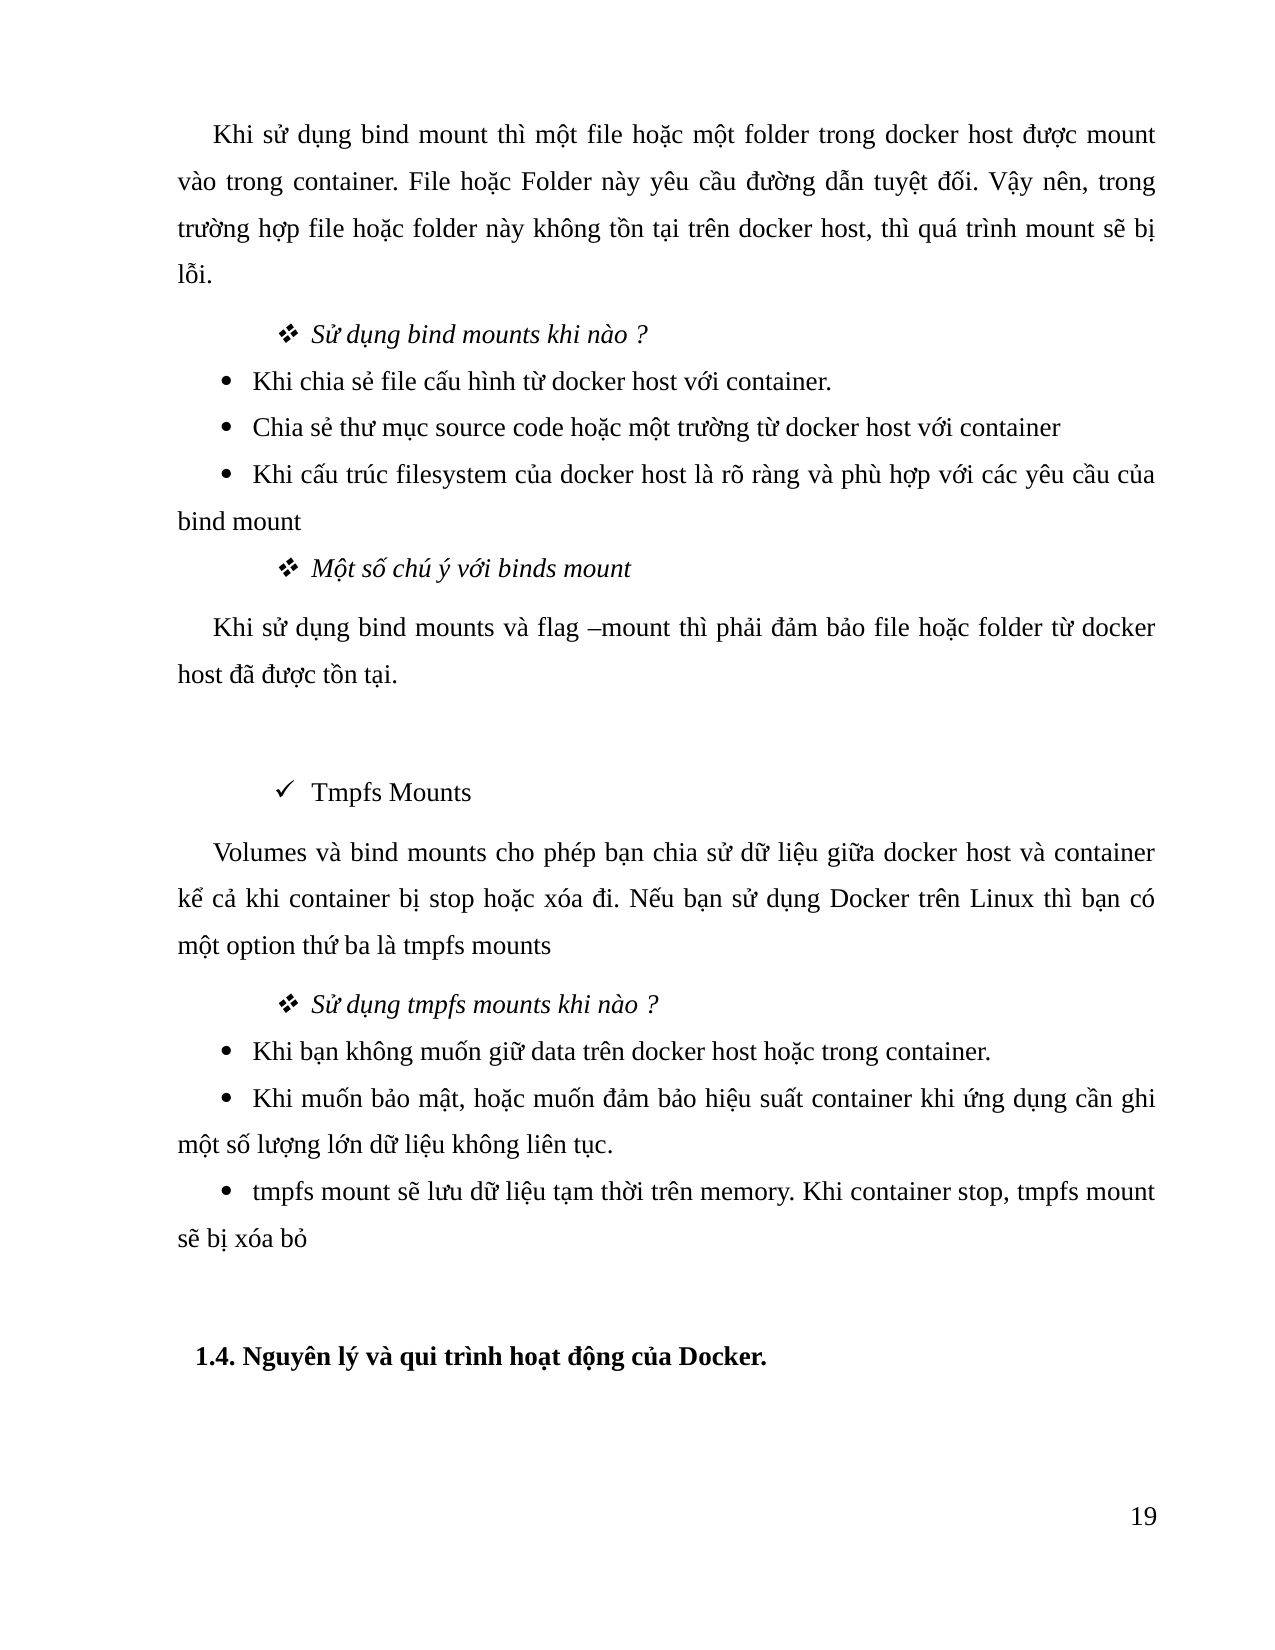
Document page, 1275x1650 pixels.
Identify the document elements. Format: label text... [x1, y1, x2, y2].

list Chia sẻ thư mục source code hoặc một trường từ docker host với container [177, 412, 1157, 443]
list Khi bạn không muốn giữ data trên docker host hoặc trong container. [177, 1035, 1157, 1066]
list Tmpfs Mounts [274, 776, 1157, 807]
list Khi cấu trúc filesystem của docker host là rõ ràng và phù hợp với các yêu cầu của bind mount [177, 458, 1157, 536]
list Một số chú ý với binds mount [274, 552, 1157, 583]
list Khi chia sẻ file cấu hình từ docker host với container. [177, 365, 1157, 396]
text Nguyên lý và qui trình hoạt động của Docker. [195, 1340, 1157, 1372]
text Khi sử dụng bind mounts và flag –mount thì phải đảm bảo file hoặc folder từ docker host đã được tồn tại. [177, 611, 1157, 689]
list tmpfs mount sẽ lưu dữ liệu tạm thời trên memory. Khi container stop, tmpfs mount sẽ bị xóa bỏ [177, 1175, 1157, 1253]
list Sử dụng bind mounts khi nào ? [274, 318, 1157, 349]
text Volumes và bind mounts cho phép bạn chia sử dữ liệu giữa docker host và container kể cả khi container bị stop hoặc xóa đi. Nếu bạn sử dụng Docker trên Linux thì bạn có một option thứ ba là tmpfs mounts [177, 836, 1157, 960]
list Khi muốn bảo mật, hoặc muốn đảm bảo hiệu suất container khi ứng dụng cần ghi một số lượng lớn dữ liệu không liên tục. [177, 1082, 1157, 1160]
list Sử dụng tmpfs mounts khi nào ? [274, 988, 1157, 1019]
text Khi sử dụng bind mount thì một file hoặc một folder trong docker host được mount vào trong container. File hoặc Folder này yêu cầu đường dẫn tuyệt đối. Vậy nên, trong trường hợp file hoặc folder này không tồn tại trên docker host, thì quá trình mount sẽ bị lỗi. [177, 119, 1157, 290]
